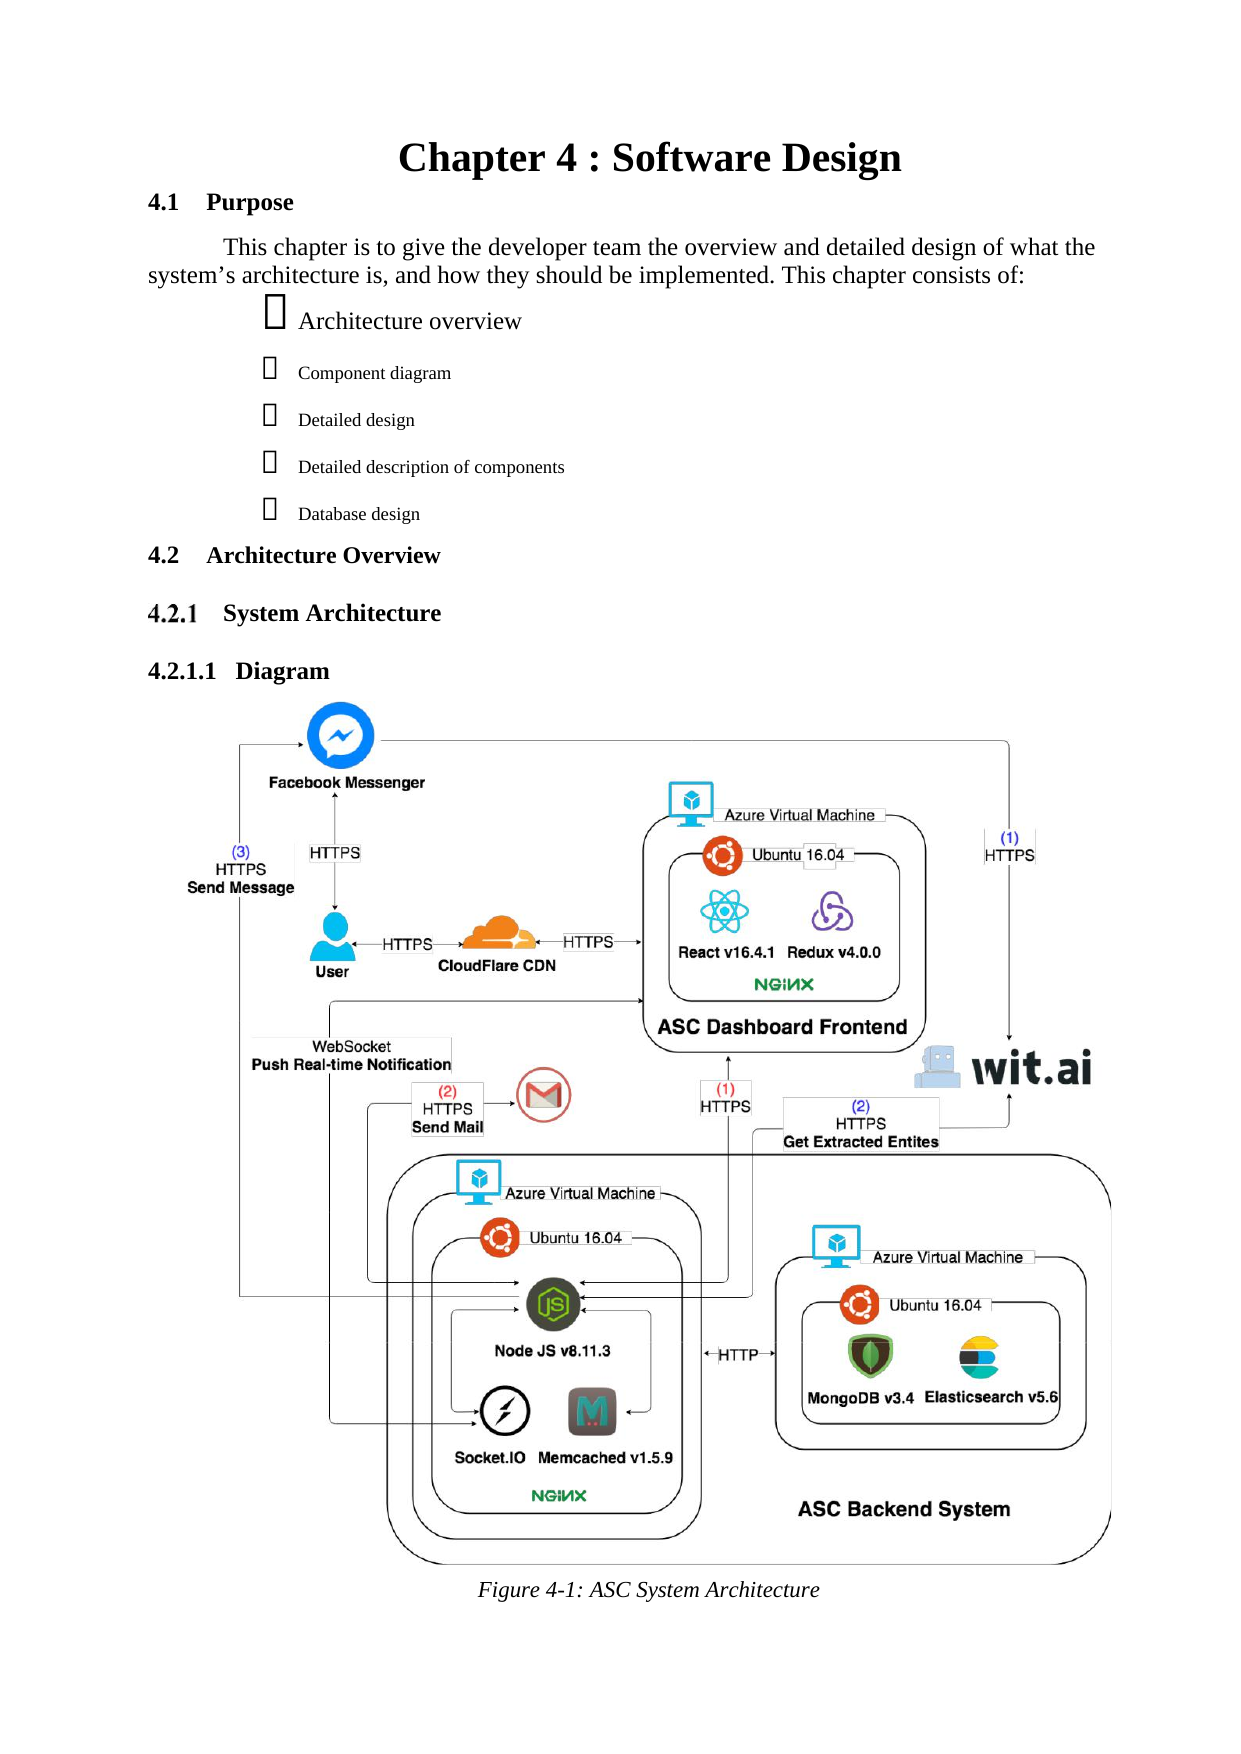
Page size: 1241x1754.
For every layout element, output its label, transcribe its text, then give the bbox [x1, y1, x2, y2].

list Detailed design [260, 401, 1152, 433]
text System Architecture [223, 598, 1152, 627]
text 4.2 Architecture Overview [148, 540, 1152, 568]
list Architecture overview [260, 289, 1152, 339]
text This chapter is to give the developer team the overview and detailed design of what the system’s architecture is, and how they should be implemented. This chapter consists of: [148, 233, 1152, 289]
text Chapter 4 : Software Design [148, 132, 1152, 180]
list Database design [260, 494, 1152, 526]
list Component diagram [260, 354, 1152, 386]
picture [187, 701, 1112, 1565]
text Figure 4-1: ASC System Architecture [148, 1576, 1152, 1603]
text 4.2.1.1 Diagram [148, 656, 1152, 684]
list Detailed description of components [260, 448, 1152, 479]
picture [147, 603, 197, 623]
text 4.1 Purpose [148, 187, 1152, 216]
